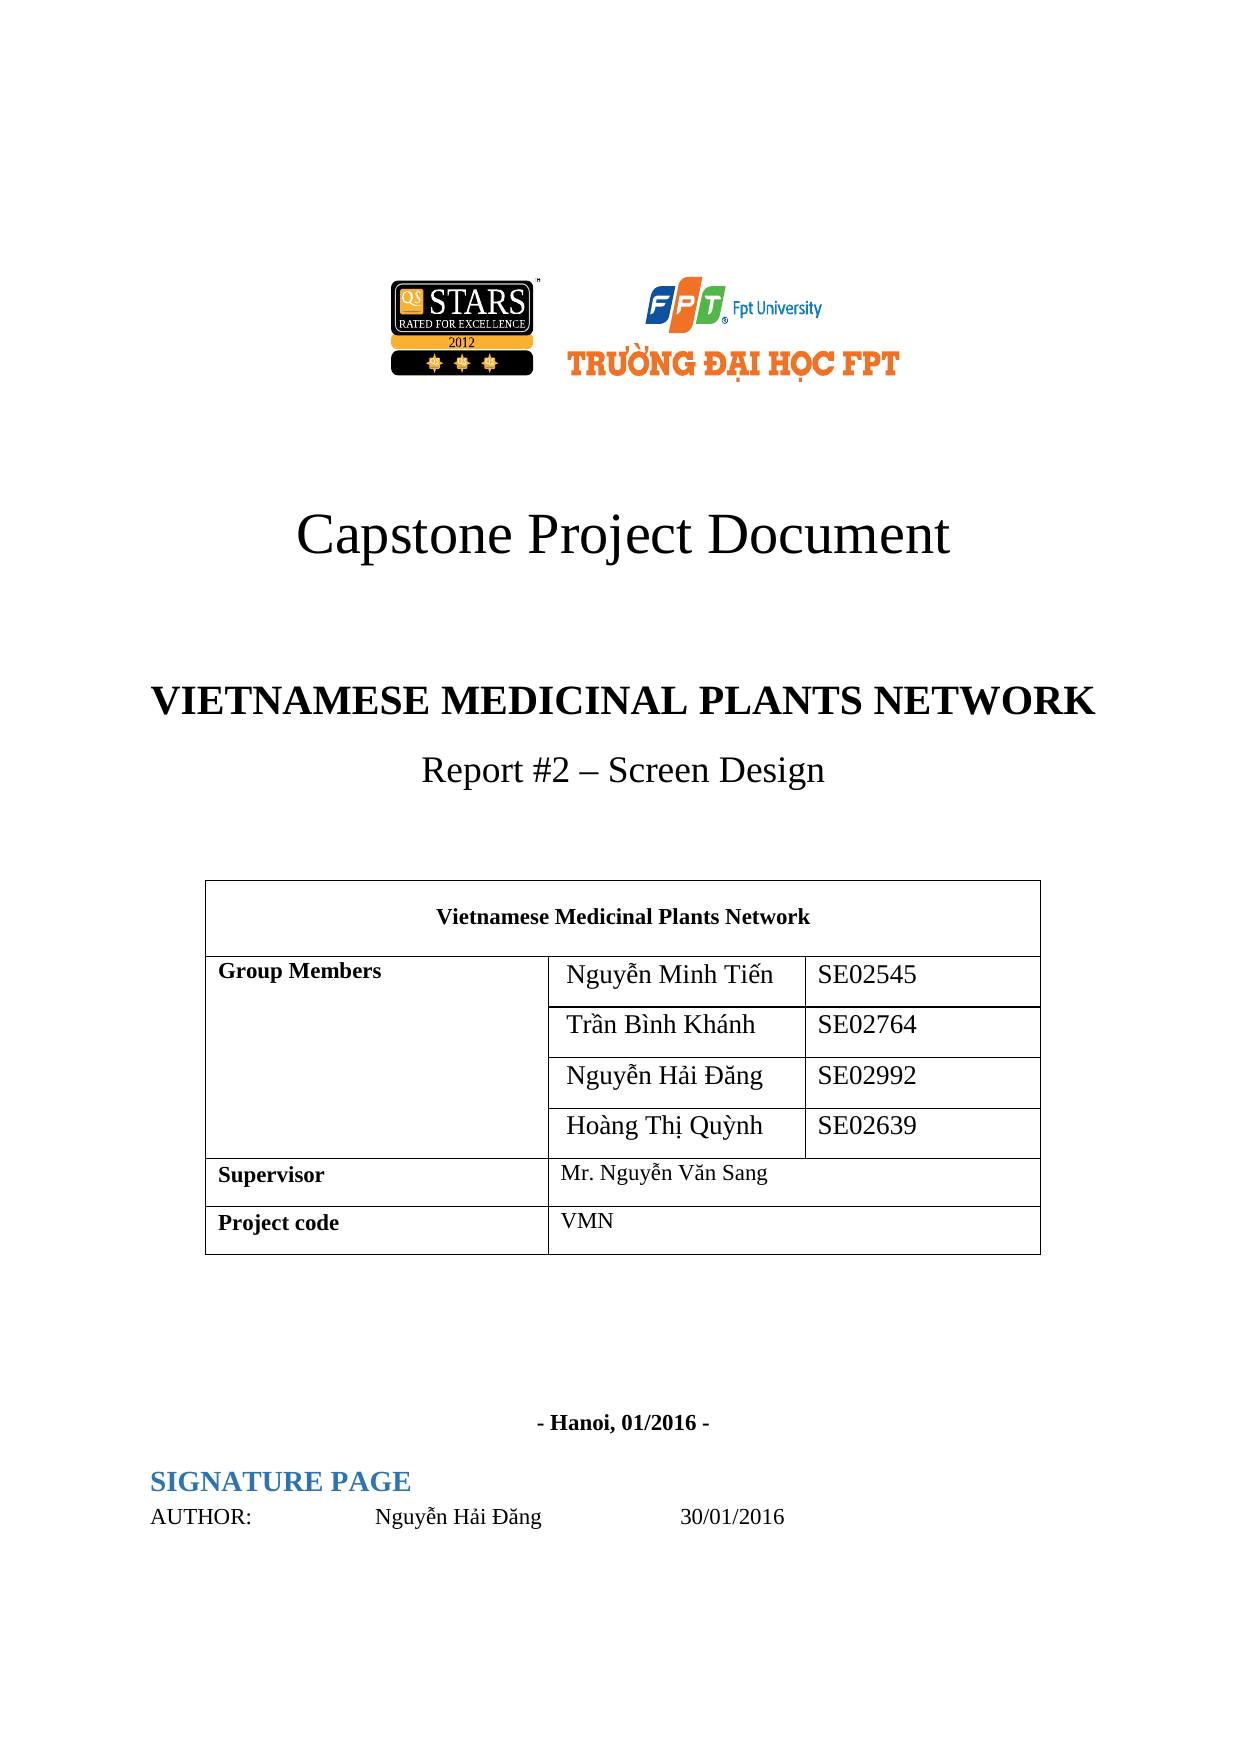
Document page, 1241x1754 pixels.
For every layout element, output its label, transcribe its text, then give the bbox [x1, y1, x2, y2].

text AUTHOR: Nguyễn Hải Đăng 30/01/2016 [150, 1503, 1097, 1529]
subtitle SIGNATURE PAGE [150, 1464, 1097, 1498]
